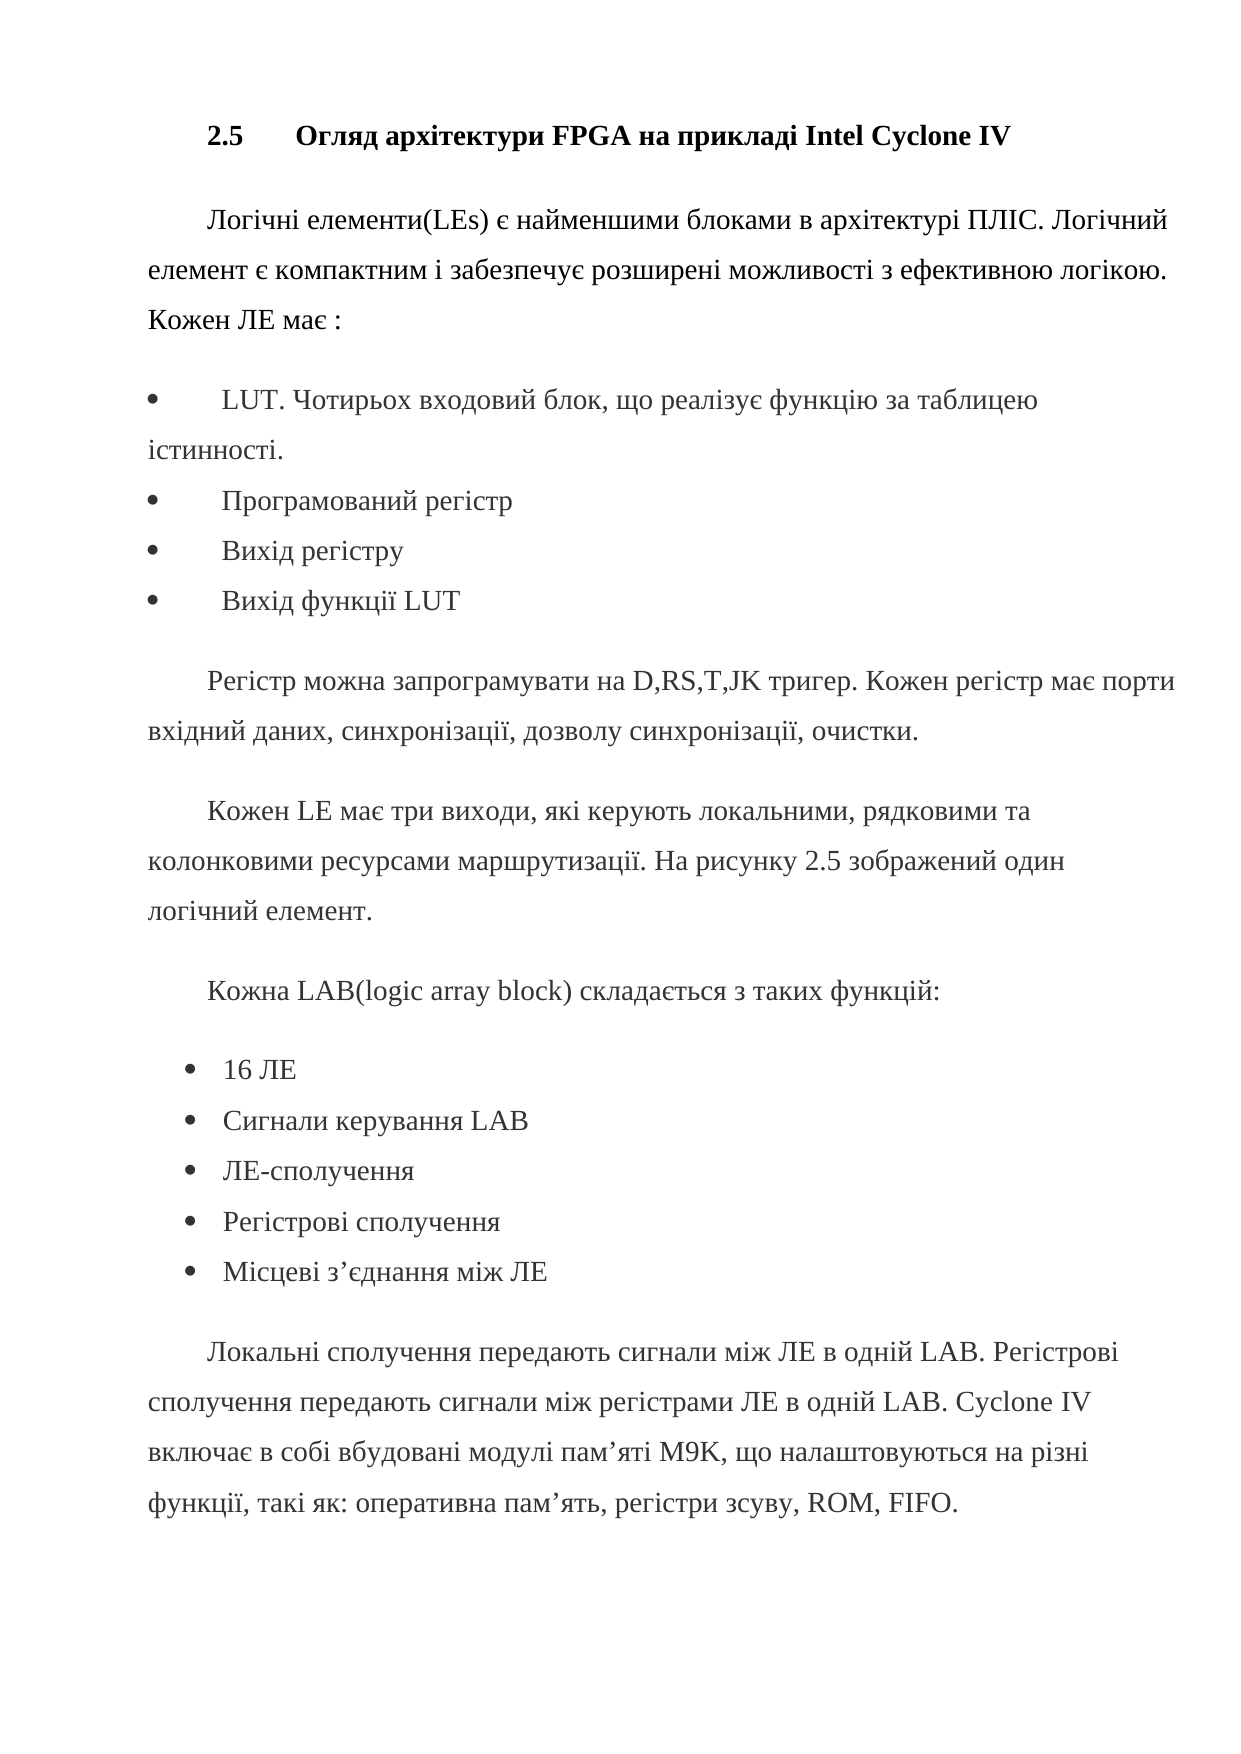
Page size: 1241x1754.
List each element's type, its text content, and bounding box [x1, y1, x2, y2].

text Регістр можна запрограмувати на D,RS,T,JK тригер. Кожен регістр має порти вхідний даних, синхронізації, дозволу синхронізації, очистки. [148, 663, 1181, 747]
list ЛЕ-сполучення [185, 1153, 1181, 1187]
list Регістрові сполучення [185, 1204, 1181, 1237]
text Логічні елементи(LЕs) є найменшими блоками в архітектурі ПЛІС. Логічний елемент є компактним і забезпечує розширені можливості з ефективною логікою. Кожен ЛЕ має : [148, 202, 1181, 336]
list Вихід регістру [148, 533, 1181, 567]
text Кожна LAB(logic array block) складається з таких функцій: [148, 973, 1181, 1007]
list Вихід функції LUT [148, 583, 1181, 617]
list Сигнали керування LAB [185, 1103, 1181, 1137]
list Огляд архітектури FPGA на прикладі Intel Cyclone IV [148, 118, 1181, 152]
text Локальні сполучення передають сигнали між ЛЕ в одній LAB. Регістрові сполучення передають сигнали між регістрами ЛЕ в одній LAB. Cyclone IV включає в собі вбудовані модулі пам’яті M9K, що налаштовуються на різні функції, такі як: оперативна пам’ять, регістри зсуву, ROM, FIFO. [148, 1334, 1181, 1518]
list Місцеві з’єднання між ЛЕ [185, 1254, 1181, 1288]
list 16 ЛЕ [185, 1052, 1181, 1086]
text Кожен LE має три виходи, які керують локальними, рядковими та колонковими ресурсами маршрутизації. На рисунку 2.5 зображений один логічний елемент. [148, 793, 1181, 927]
list LUT. Чотирьох входовий блок, що реалізує функцію за таблицею істинності. [148, 382, 1181, 466]
list Програмований регістр [148, 483, 1181, 516]
